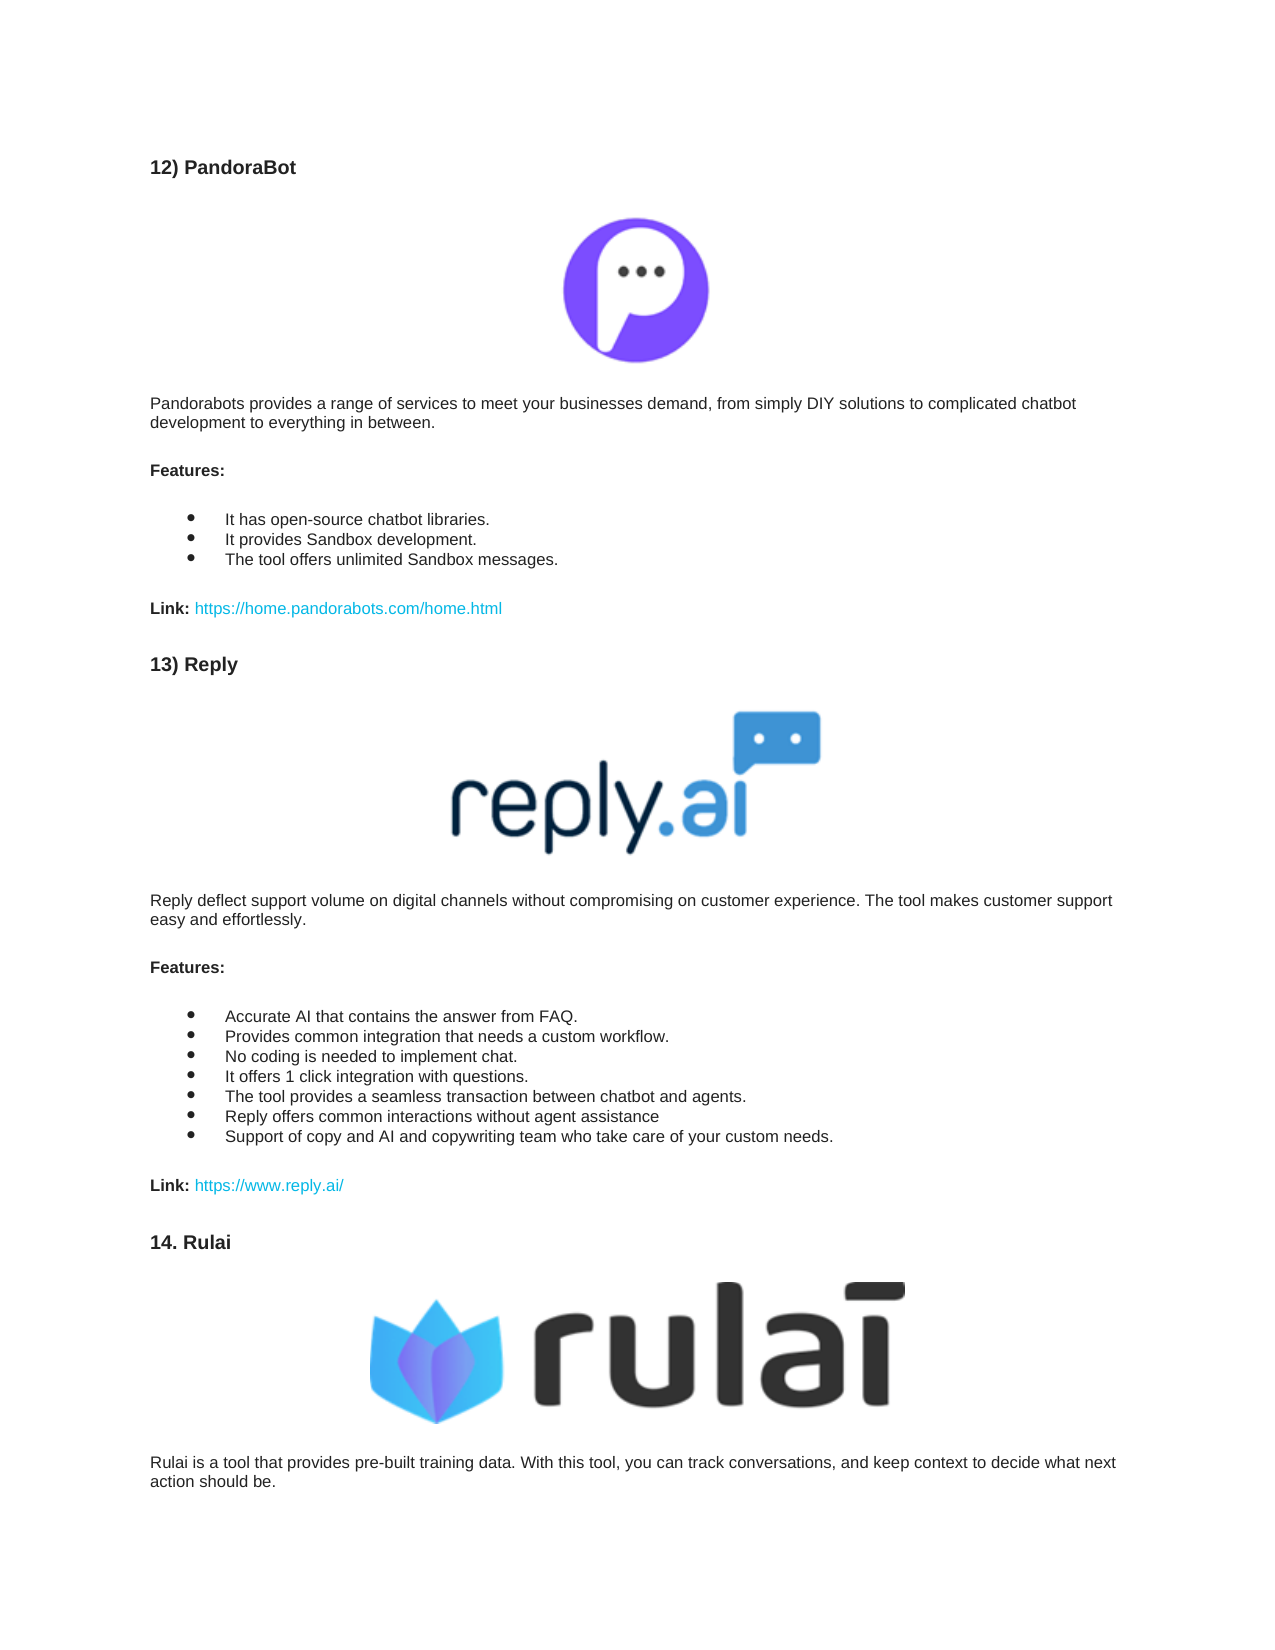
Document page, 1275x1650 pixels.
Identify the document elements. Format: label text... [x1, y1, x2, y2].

text Features: [150, 958, 1125, 977]
list Provides common integration that needs a custom workflow. [187, 1026, 1125, 1047]
text Pandorabots provides a range of services to meet your businesses demand, from simply DIY solutions to complicated chatbot development to everything in between. [150, 393, 1125, 432]
list Reply offers common interactions without agent assistance [187, 1107, 1125, 1127]
list Support of copy and AI and copywriting team who take care of your custom needs. [187, 1127, 1125, 1147]
text Link: https://www.reply.ai/ [150, 1176, 1125, 1195]
list It offers 1 click integration with questions. [187, 1067, 1125, 1087]
list Accurate AI that contains the answer from FAQ. [187, 1006, 1125, 1026]
picture [370, 1282, 905, 1424]
text Reply deflect support volume on digital channels without compromising on customer experience. The tool makes customer support easy and effortlessly. [150, 891, 1125, 929]
subtitle 14. Rulai [150, 1224, 1125, 1253]
text Features: [150, 461, 1125, 480]
list It has open-source chatbot libraries. [187, 509, 1125, 529]
text Link: https://home.pandorabots.com/home.html [150, 599, 1125, 618]
list No coding is needed to implement chat. [187, 1047, 1125, 1067]
picture [445, 705, 830, 862]
subtitle 12) PandoraBot [150, 150, 1125, 179]
list It provides Sandbox development. [187, 529, 1125, 549]
text Rulai is a tool that provides pre-built training data. With this tool, you can track conversations, and keep context to decide what next action should be. [150, 1453, 1125, 1491]
picture [559, 207, 716, 365]
list The tool offers unlimited Sandbox messages. [187, 549, 1125, 569]
list The tool provides a seamless transaction between chatbot and agents. [187, 1087, 1125, 1107]
subtitle 13) Reply [150, 647, 1125, 676]
